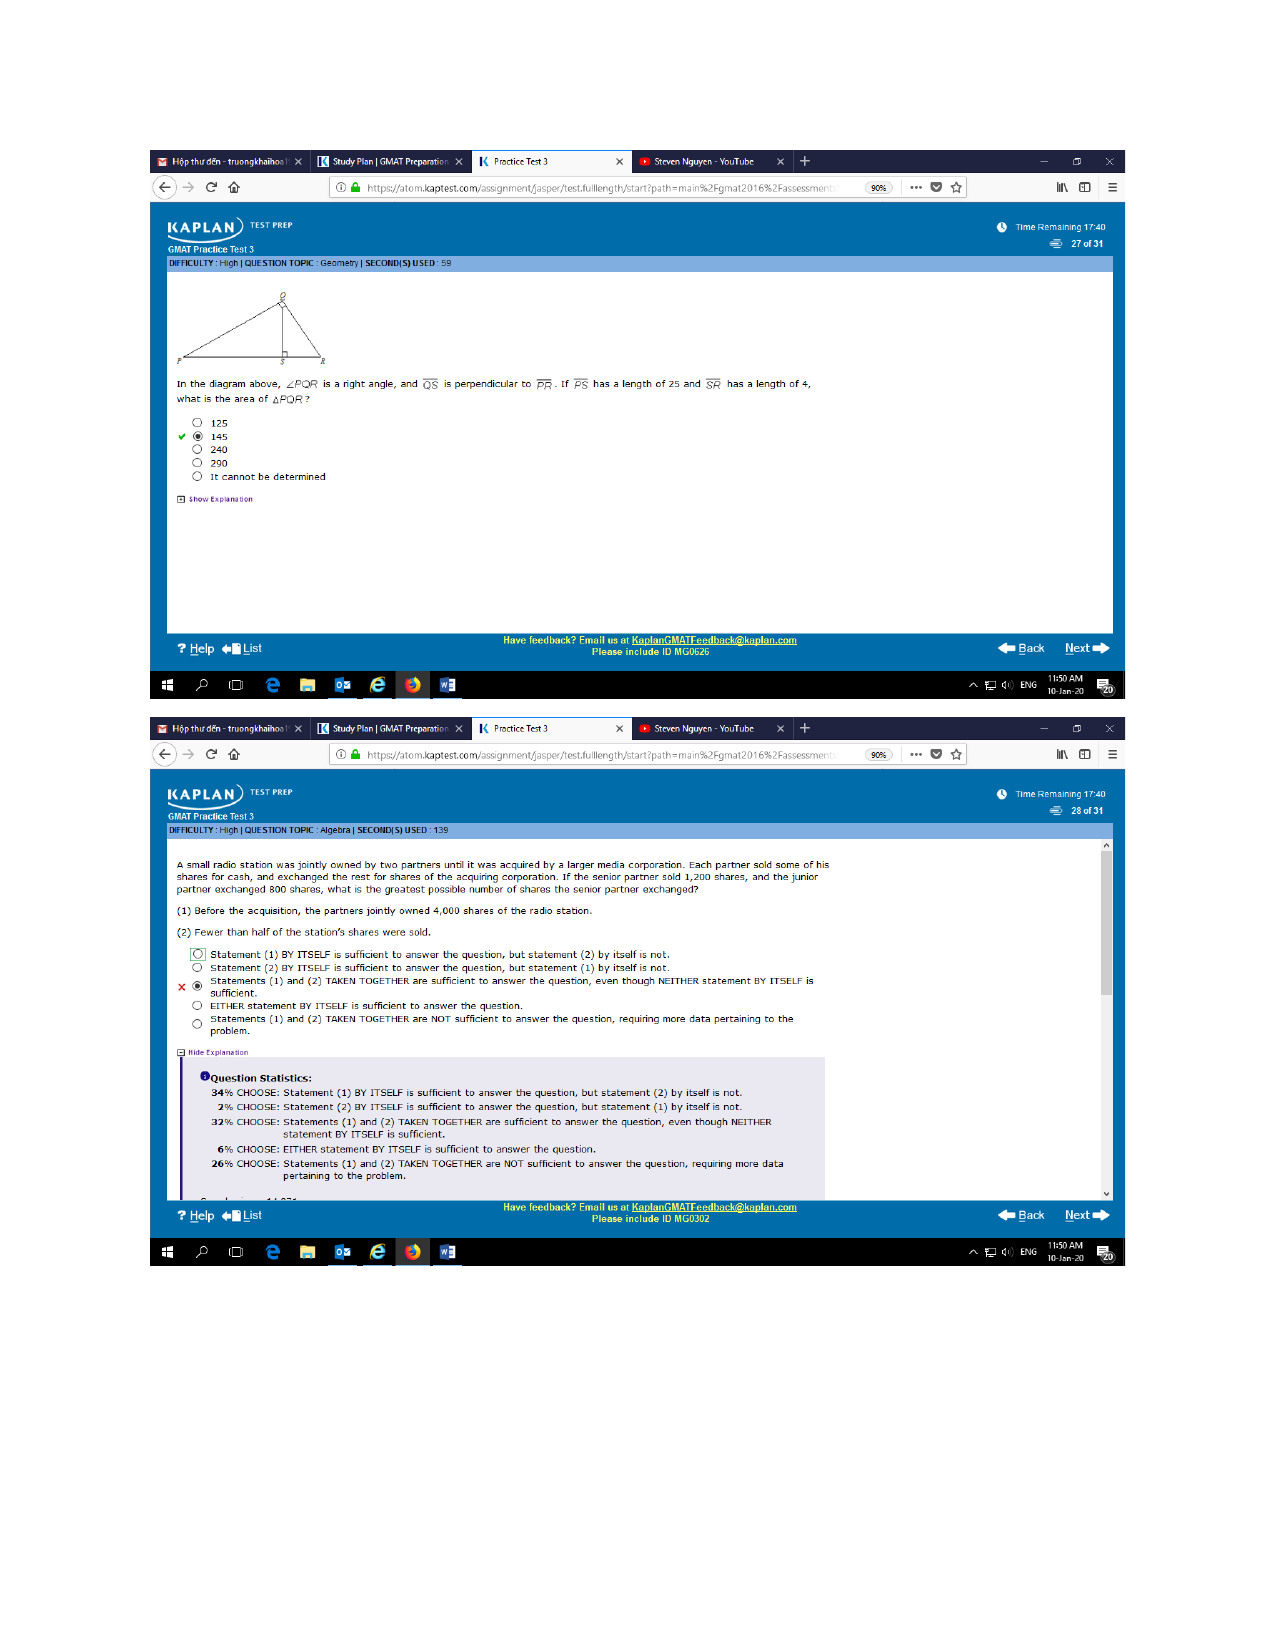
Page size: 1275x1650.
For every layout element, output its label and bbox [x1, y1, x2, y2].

picture [150, 717, 1125, 1266]
picture [150, 150, 1125, 699]
